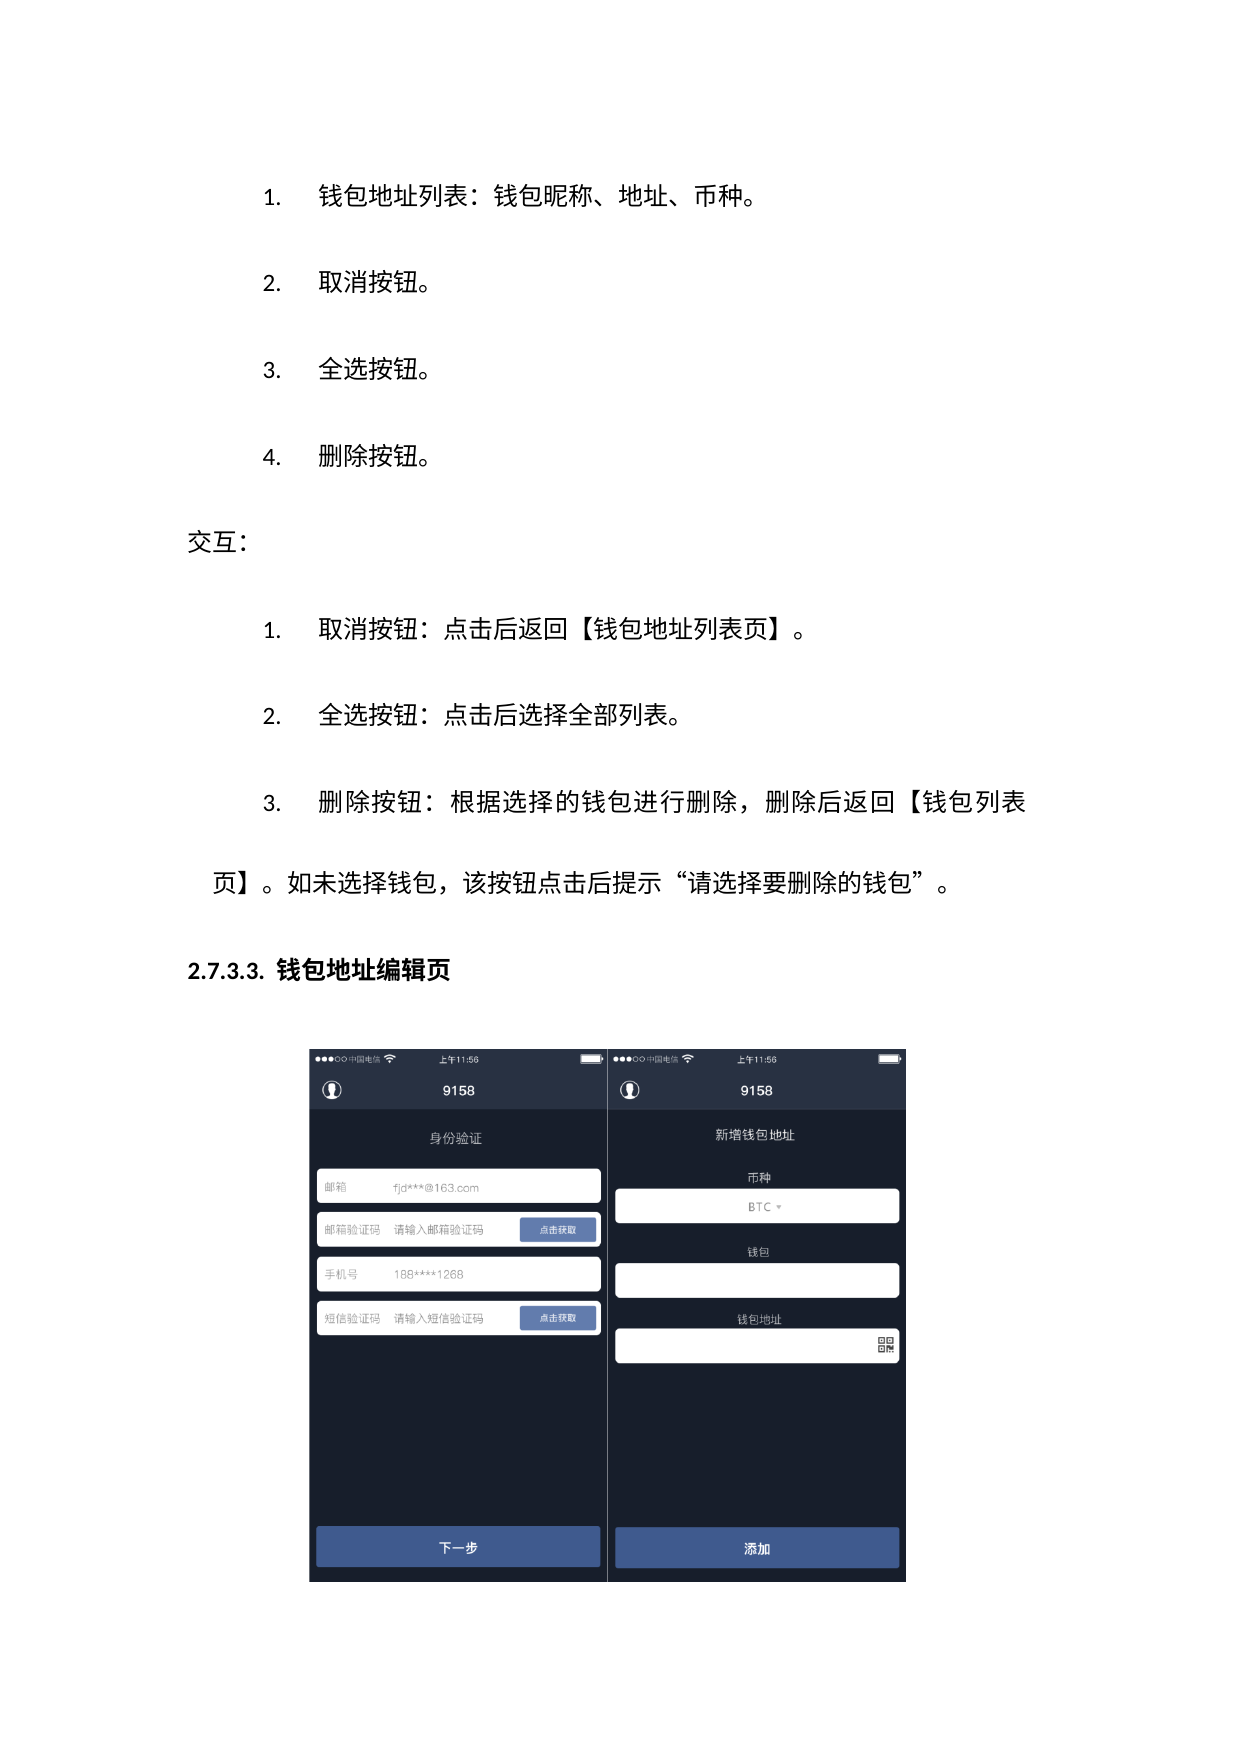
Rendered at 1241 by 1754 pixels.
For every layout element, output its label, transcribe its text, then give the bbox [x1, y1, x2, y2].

text 交互： [187, 508, 1053, 573]
list 取消按钮：点击后返回【钱包地址列表页】。 [212, 595, 1028, 660]
list 删除按钮。 [212, 422, 1028, 487]
list 删除按钮：根据选择的钱包进行删除，删除后返回【钱包列表页】。如未选择钱包，该按钮点击后提示“请选择要删除的钱包”。 [212, 768, 1028, 914]
list 全选按钮。 [212, 335, 1028, 400]
picture [309, 1049, 906, 1582]
list 钱包地址编辑页 [187, 936, 1053, 1001]
list 取消按钮。 [212, 248, 1028, 313]
list 钱包地址列表：钱包昵称、地址、币种。 [212, 162, 1028, 227]
list 全选按钮：点击后选择全部列表。 [212, 681, 1028, 746]
